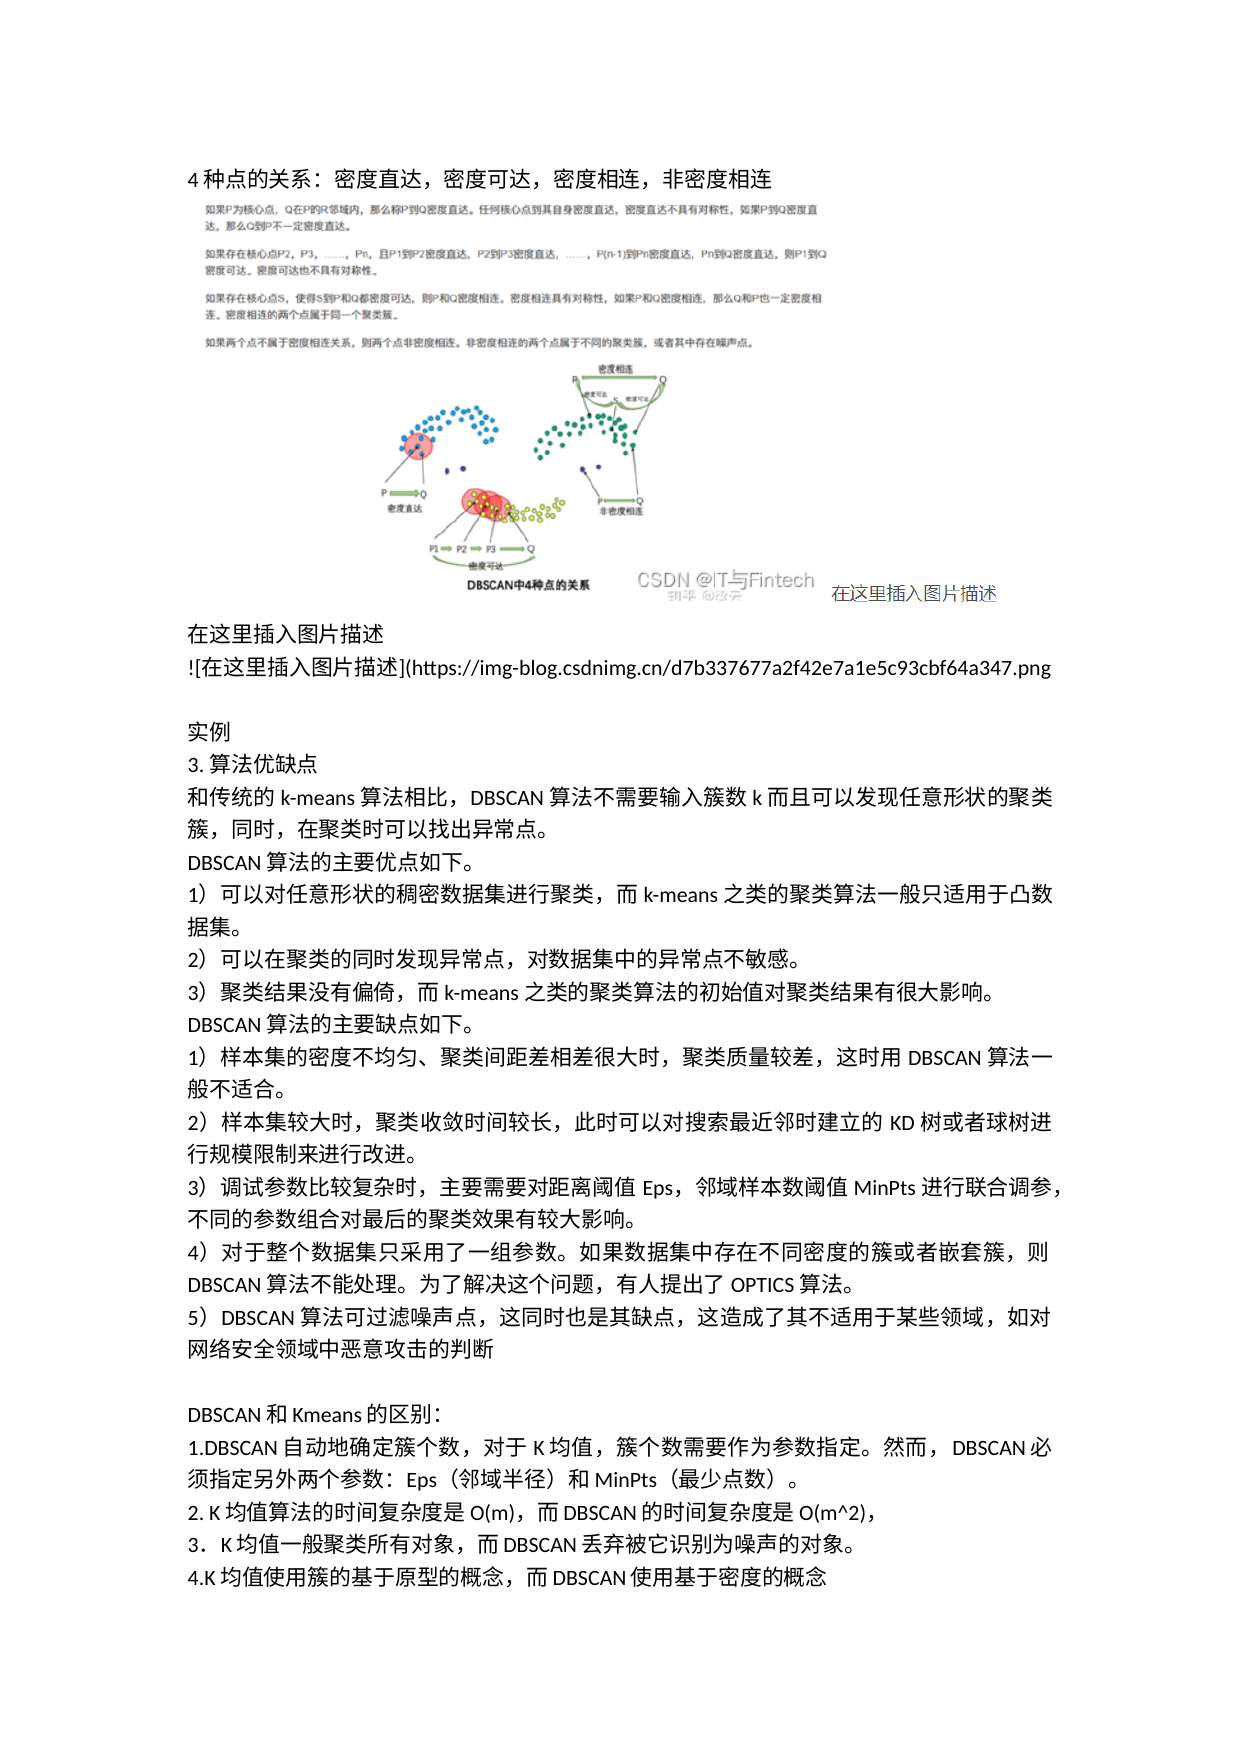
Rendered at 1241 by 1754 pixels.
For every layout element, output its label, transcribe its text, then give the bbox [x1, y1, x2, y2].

text DBSCAN和Kmeans的区别： [187, 1397, 1053, 1429]
text 4）对于整个数据集只采用了一组参数。如果数据集中存在不同密度的簇或者嵌套簇，则 DBSCAN 算法不能处理。为了解决这个问题，有人提出了 OPTICS 算法。 [187, 1234, 1053, 1299]
text ![在这里插入图片描述](https://img-blog.csdnimg.cn/d7b337677a2f42e7a1e5c93cbf64a347.png [187, 649, 1053, 682]
text 5）DBSCAN 算法可过滤噪声点，这同时也是其缺点，这造成了其不适用于某些领域，如对网络安全领域中恶意攻击的判断 [187, 1299, 1053, 1364]
text 实例 [187, 714, 1053, 747]
text 在这里插入图片描述 [187, 617, 1053, 649]
text 3）聚类结果没有偏倚，而 k-means 之类的聚类算法的初始值对聚类结果有很大影响。 [187, 974, 1053, 1007]
text 4种点的关系：密度直达，密度可达，密度相连，非密度相连 [187, 162, 1053, 194]
picture [187, 194, 1052, 602]
text 1）样本集的密度不均匀、聚类间距差相差很大时，聚类质量较差，这时用 DBSCAN 算法一般不适合。 [187, 1039, 1053, 1104]
text 4.K均值使用簇的基于原型的概念，而DBSCAN使用基于密度的概念 [187, 1559, 1053, 1592]
text DBSCAN 算法的主要优点如下。 [187, 844, 1053, 877]
text 1）可以对任意形状的稠密数据集进行聚类，而 k-means 之类的聚类算法一般只适用于凸数据集。 [187, 877, 1053, 942]
text 3）调试参数比较复杂时，主要需要对距离阈值 Eps，邻域样本数阈值 MinPts 进行联合调参，不同的参数组合对最后的聚类效果有较大影响。 [187, 1169, 1053, 1234]
text 3. 算法优缺点 [187, 747, 1053, 779]
text 3．K均值一般聚类所有对象，而DBSCAN丢弃被它识别为噪声的对象。 [187, 1527, 1053, 1559]
text DBSCAN 算法的主要缺点如下。 [187, 1007, 1053, 1039]
text 和传统的 k-means 算法相比，DBSCAN 算法不需要输入簇数 k 而且可以发现任意形状的聚类簇，同时，在聚类时可以找出异常点。 [187, 779, 1053, 844]
text 2. K均值算法的时间复杂度是O(m)，而DBSCAN的时间复杂度是O(m^2)， [187, 1494, 1053, 1527]
text 2）样本集较大时，聚类收敛时间较长，此时可以对搜索最近邻时建立的 KD 树或者球树进行规模限制来进行改进。 [187, 1104, 1053, 1169]
text 1.DBSCAN自动地确定簇个数，对于K均值，簇个数需要作为参数指定。然而，DBSCAN必须指定另外两个参数：Eps（邻域半径）和MinPts（最少点数）。 [187, 1429, 1053, 1494]
text 2）可以在聚类的同时发现异常点，对数据集中的异常点不敏感。 [187, 942, 1053, 974]
